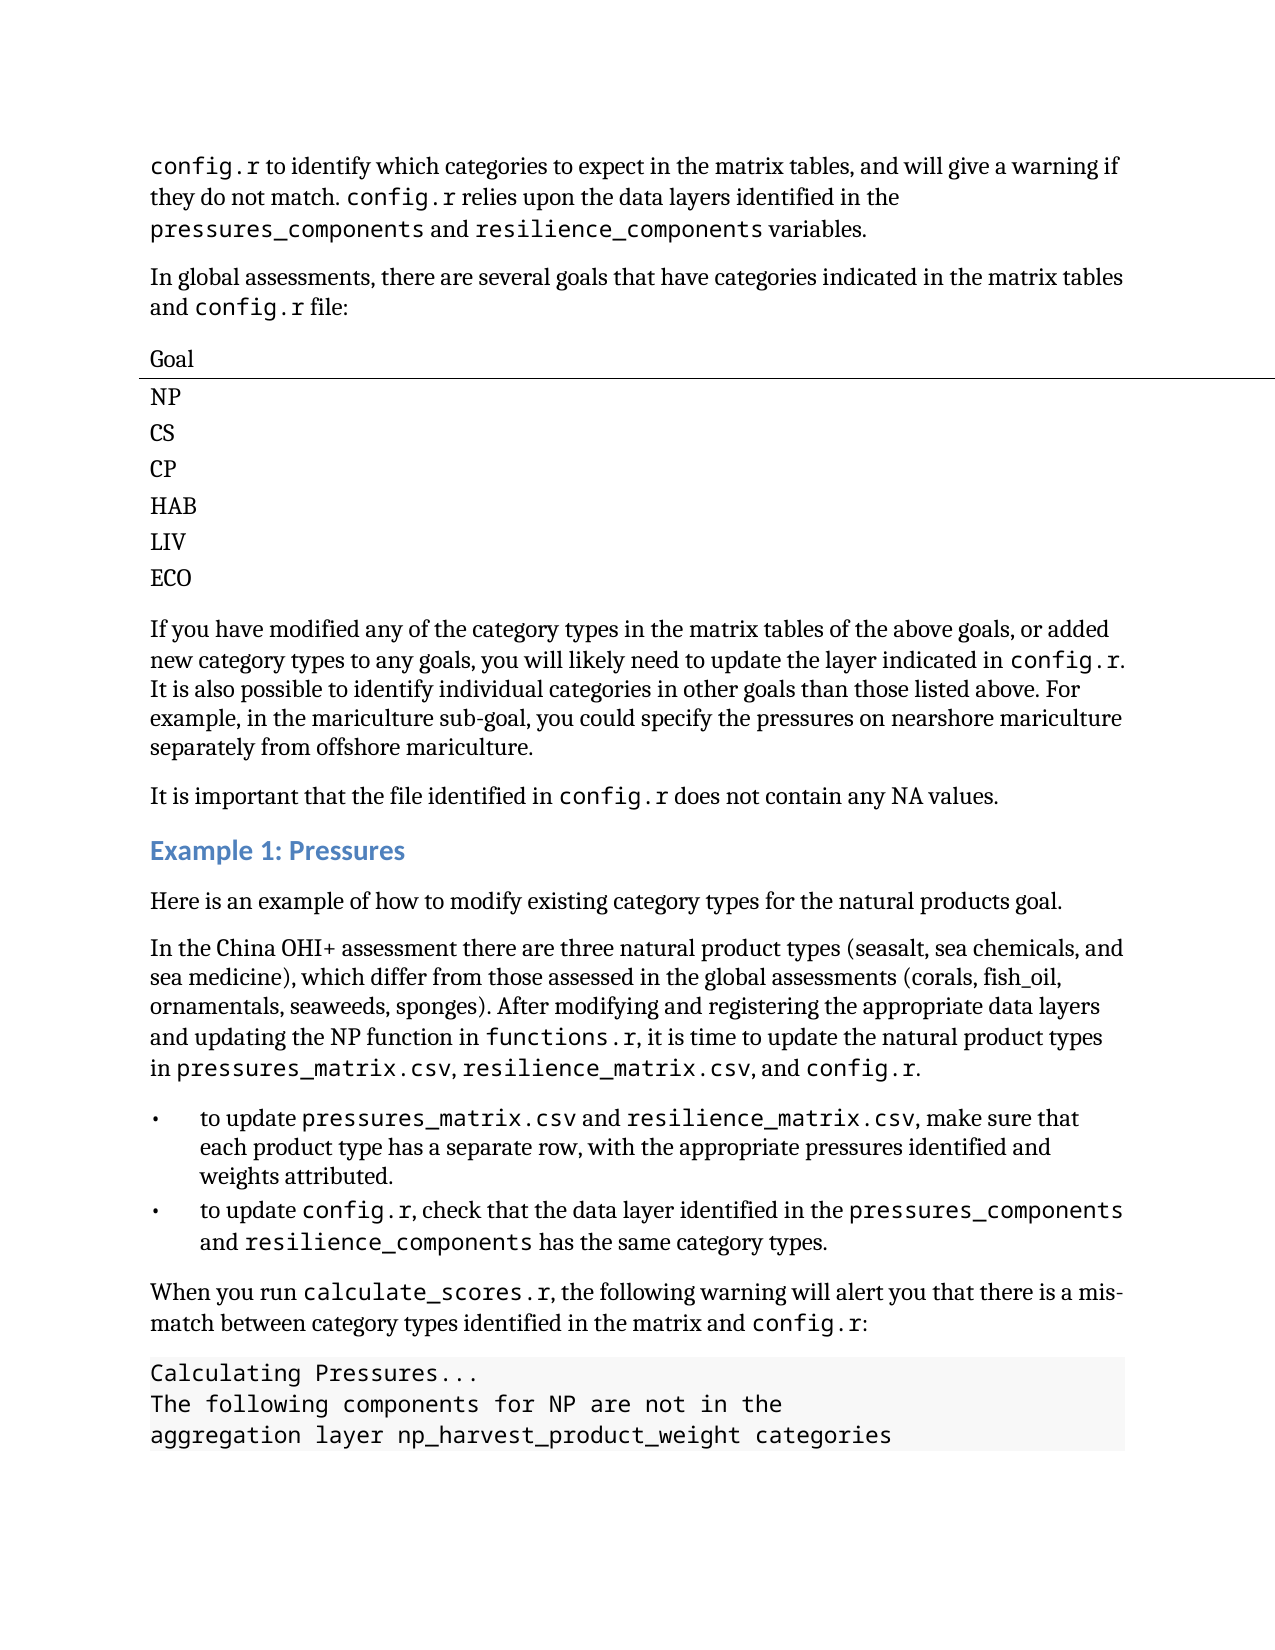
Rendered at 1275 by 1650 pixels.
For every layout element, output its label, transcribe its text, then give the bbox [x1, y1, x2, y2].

table_cell ECO [139, 560, 1275, 597]
table_header Goal [139, 341, 1275, 377]
text When you run calculate_scores.r, the following warning will alert you that there is a mis-match between category types identified in the matrix and config.r: [150, 1276, 1125, 1338]
table_cell LIV [139, 524, 1275, 560]
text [150, 150, 1125, 244]
table_cell HAB [139, 488, 1275, 524]
text In global assessments, there are several goals that have categories indicated in the matrix tables and config.r file: [150, 262, 1125, 322]
table_cell NP [139, 379, 1275, 415]
table_cell CP [139, 452, 1275, 488]
subtitle Example 1: Pressures [150, 832, 1125, 868]
list to update pressures_matrix.csv and resilience_matrix.csv, make sure that each product type has a separate row, with the appropriate pressures identified and weights attributed. [150, 1102, 1125, 1191]
text In the China OHI+ assessment there are three natural product types (seasalt, sea chemicals, and sea medicine), which differ from those assessed in the global assessments (corals, fish_oil, ornamentals, seaweeds, sponges). After modifying and registering the appropriate data layers and updating the NP function in functions.r, it is time to update the natural product types in pressures_matrix.csv, resilience_matrix.csv, and config.r. [150, 934, 1125, 1083]
text It is important that the file identified in config.r does not contain any NA values. [150, 780, 1125, 812]
table_cell CS [139, 415, 1275, 452]
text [150, 1357, 1125, 1451]
list to update config.r, check that the data layer identified in the pressures_components and resilience_components has the same category types. [150, 1194, 1125, 1257]
text Here is an example of how to modify existing category types for the natural products goal. [150, 887, 1125, 916]
text If you have modified any of the category types in the matrix tables of the above goals, or added new category types to any goals, you will likely need to update the layer indicated in config.r. It is also possible to identify individual categories in other goals than those listed above. For example, in the mariculture sub-goal, you could specify the pressures on nearshore mariculture separately from offshore mariculture. [150, 615, 1125, 762]
